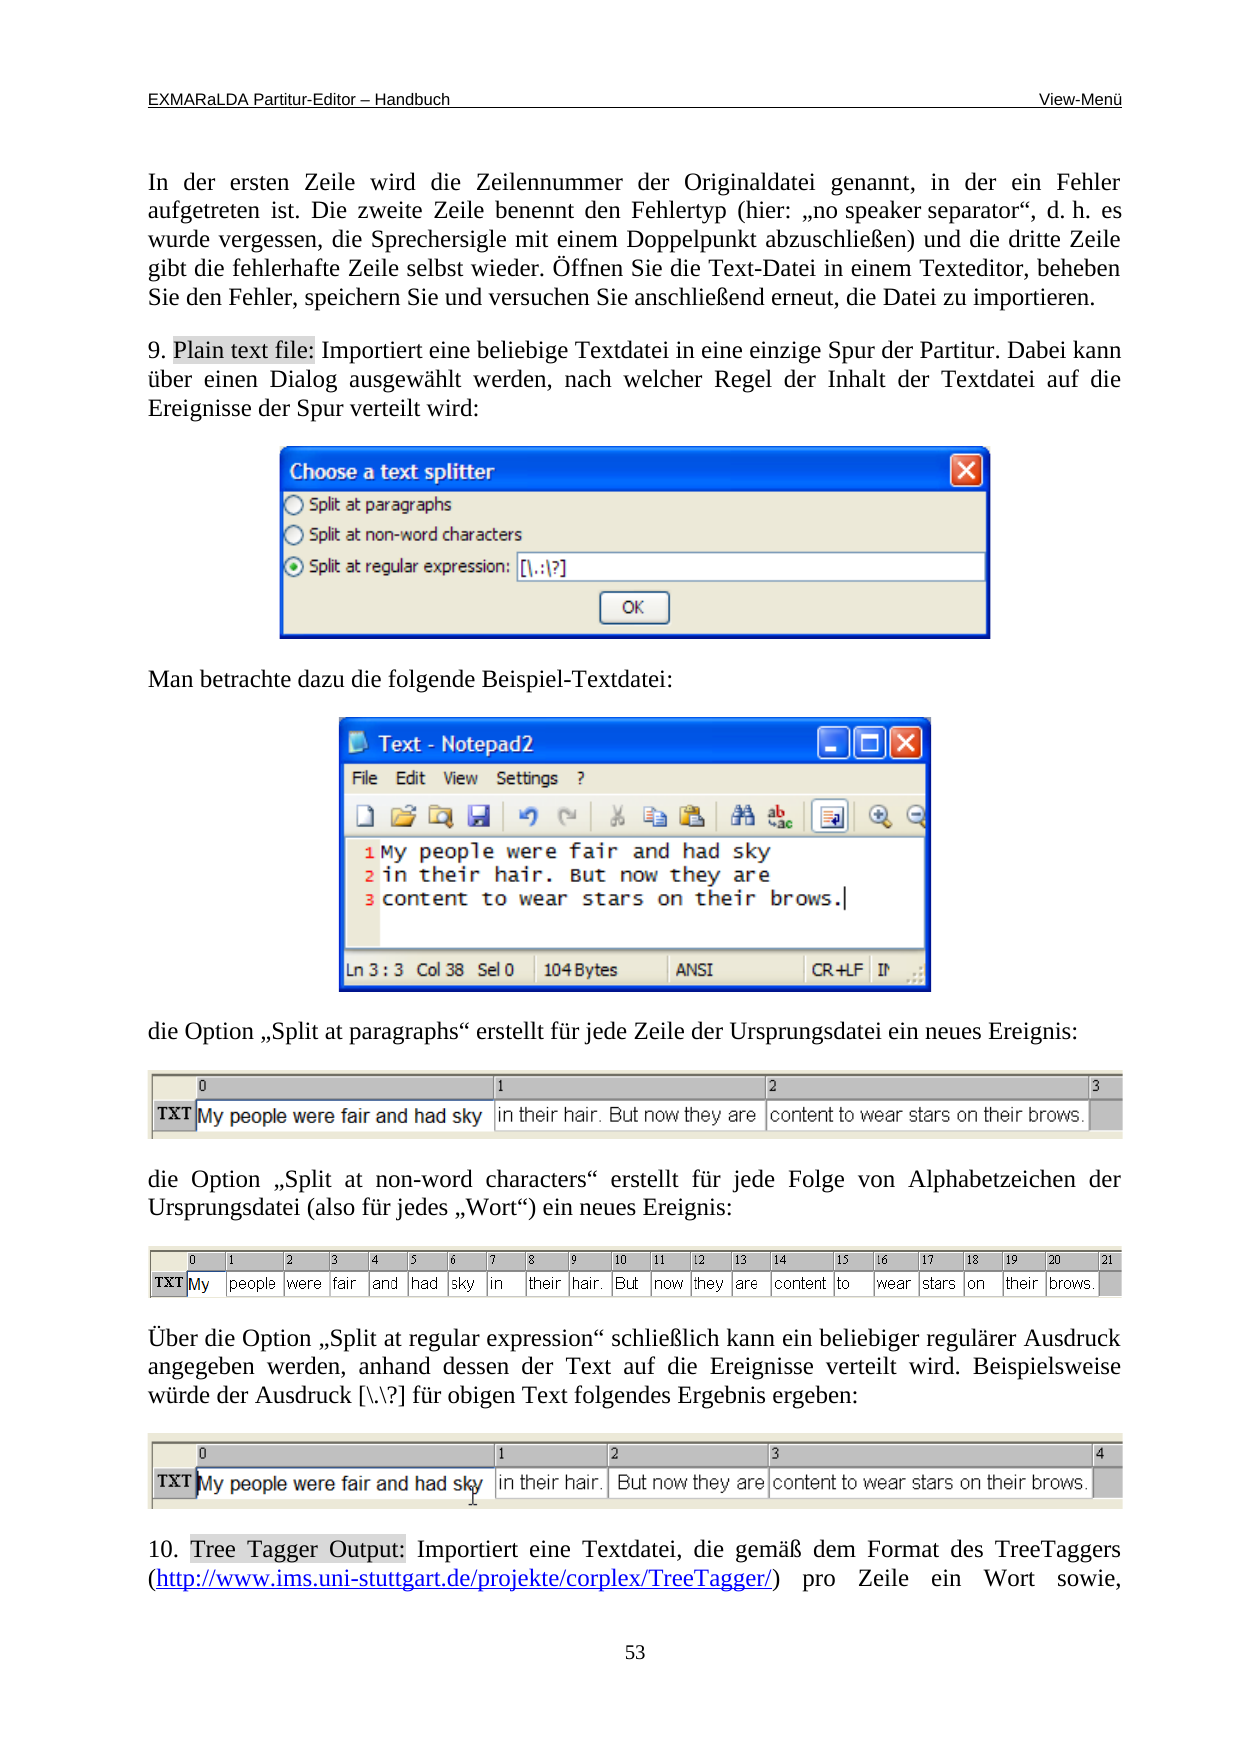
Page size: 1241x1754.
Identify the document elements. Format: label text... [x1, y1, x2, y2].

picture [279, 446, 991, 639]
text die Option „Split at paragraphs“ erstellt für jede Zeile der Ursprungsdatei ein neues Ereignis: [148, 1016, 1122, 1045]
text Man betrachte dazu die folgende Beispiel-Textdatei: [148, 664, 1122, 693]
text In der ersten Zeile wird die Zeilennummer der Originaldatei genannt, in der ein Fehler aufgetreten ist. Die zweite Zeile benennt den Fehlertyp (hier: „no speaker separator“, d. h. es wurde vergessen, die Sprechersigle mit einem Doppelpunkt abzuschließen) und die dritte Zeile gibt die fehlerhafte Zeile selbst wieder. Öffnen Sie die Text-Datei in einem Texteditor, beheben Sie den Fehler, speichern Sie und versuchen Sie anschließend erneut, die Datei zu importieren. [148, 167, 1122, 311]
text 9. Plain text file: Importiert eine beliebige Textdatei in eine einzige Spur der Partitur. Dabei kann über einen Dialog ausgewählt werden, nach welcher Regel der Inhalt der Textdatei auf die Ereignisse der Spur verteilt wird: [148, 336, 1122, 422]
picture [338, 717, 932, 992]
picture [147, 1070, 1123, 1139]
text Über die Option „Split at regular expression“ schließlich kann ein beliebiger regulärer Ausdruck angegeben werden, anhand dessen der Text auf die Ereignisse verteilt wird. Beispielsweise würde der Ausdruck [\.\?] für obigen Text folgendes Ergebnis ergeben: [148, 1323, 1122, 1409]
picture [148, 1246, 1122, 1298]
picture [147, 1433, 1123, 1509]
text die Option „Split at non-word characters“ erstellt für jede Folge von Alphabetzeichen der Ursprungsdatei (also für jedes „Wort“) ein neues Ereignis: [148, 1164, 1122, 1221]
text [148, 1534, 1122, 1591]
